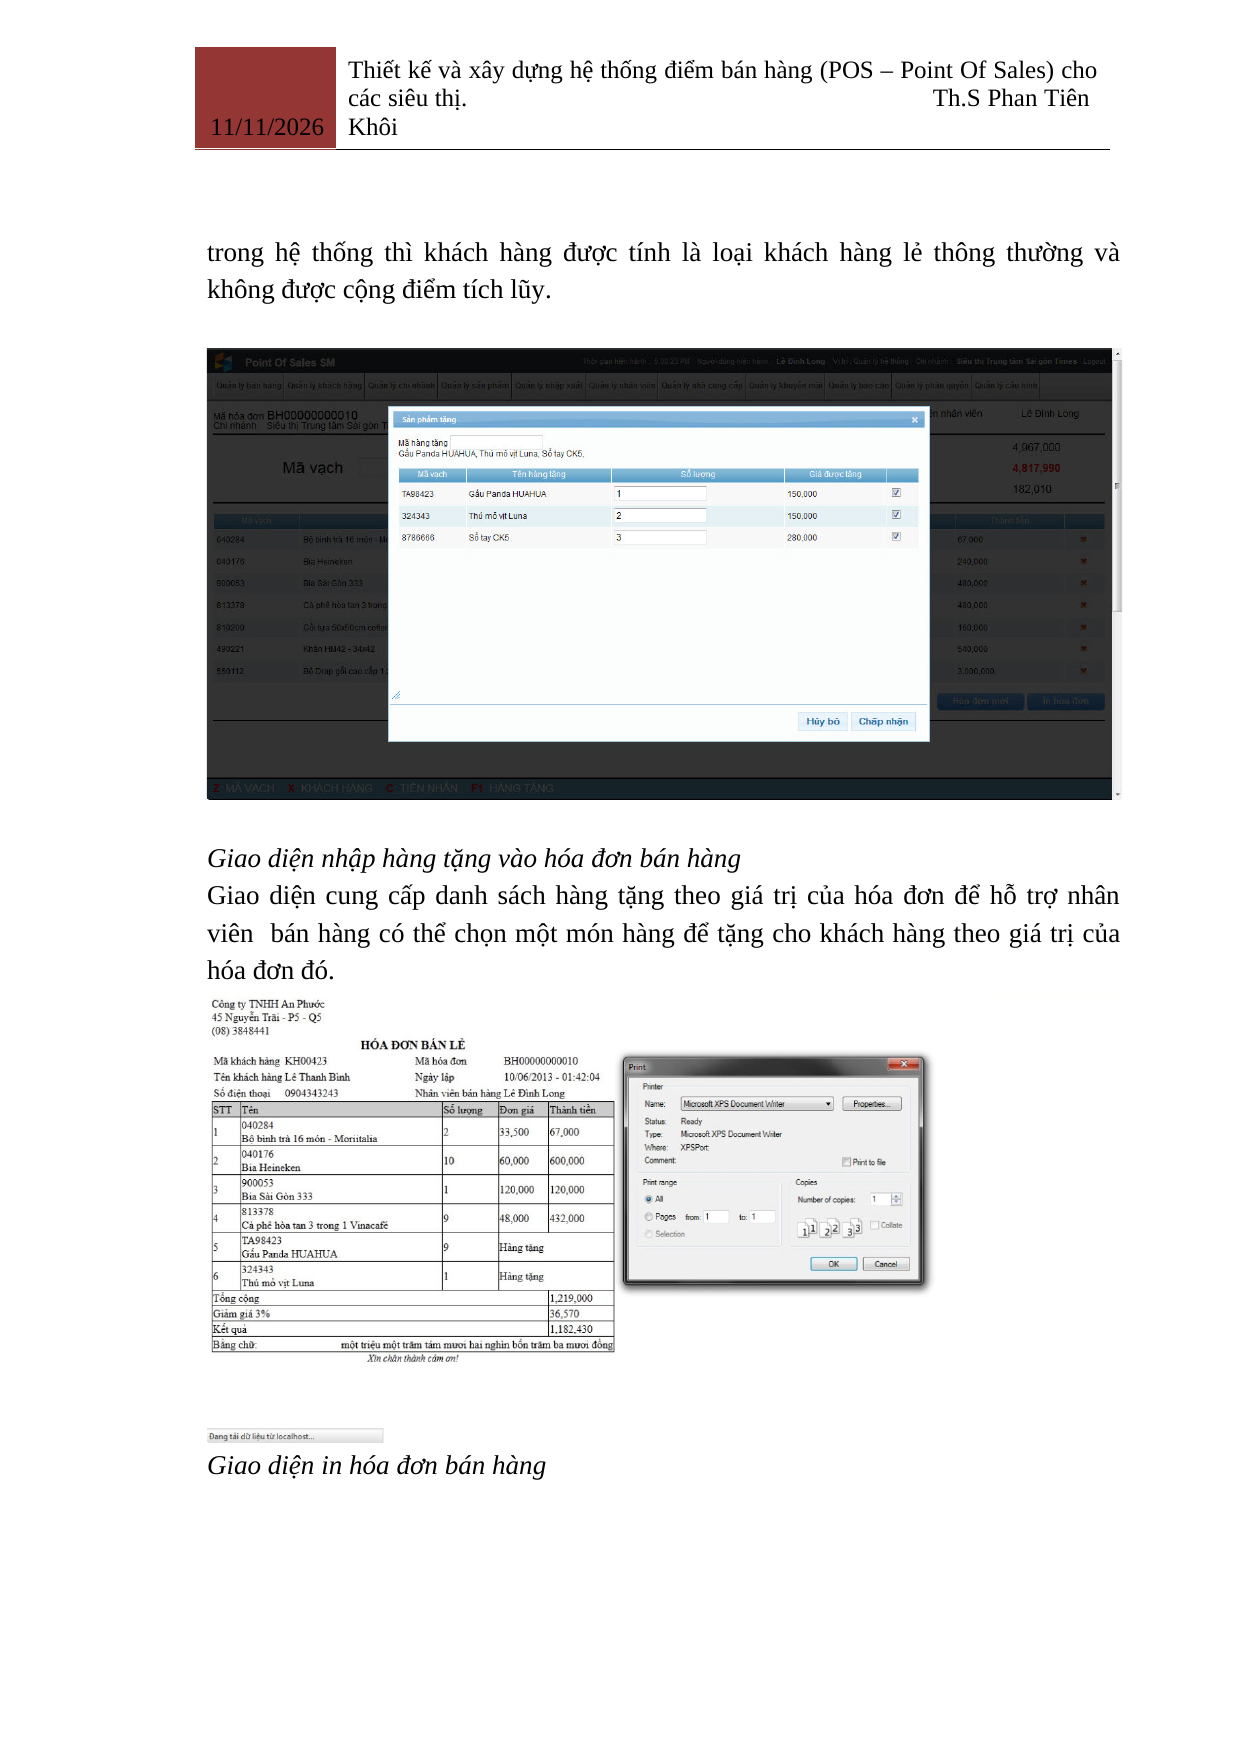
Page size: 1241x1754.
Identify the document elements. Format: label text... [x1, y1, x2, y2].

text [207, 236, 1122, 305]
text Giao diện nhập hàng tặng vào hóa đơn bán hàng [207, 842, 1122, 873]
text Giao diện cung cấp danh sách hàng tặng theo giá trị của hóa đơn để hỗ trợ nhân viên bán hàng có thể chọn một món hàng để tặng cho khách hàng theo giá trị của hóa đơn đó. [207, 879, 1122, 985]
text Giao diện in hóa đơn bán hàng [207, 1449, 1122, 1480]
picture [206, 991, 1123, 1443]
picture [206, 348, 1123, 800]
